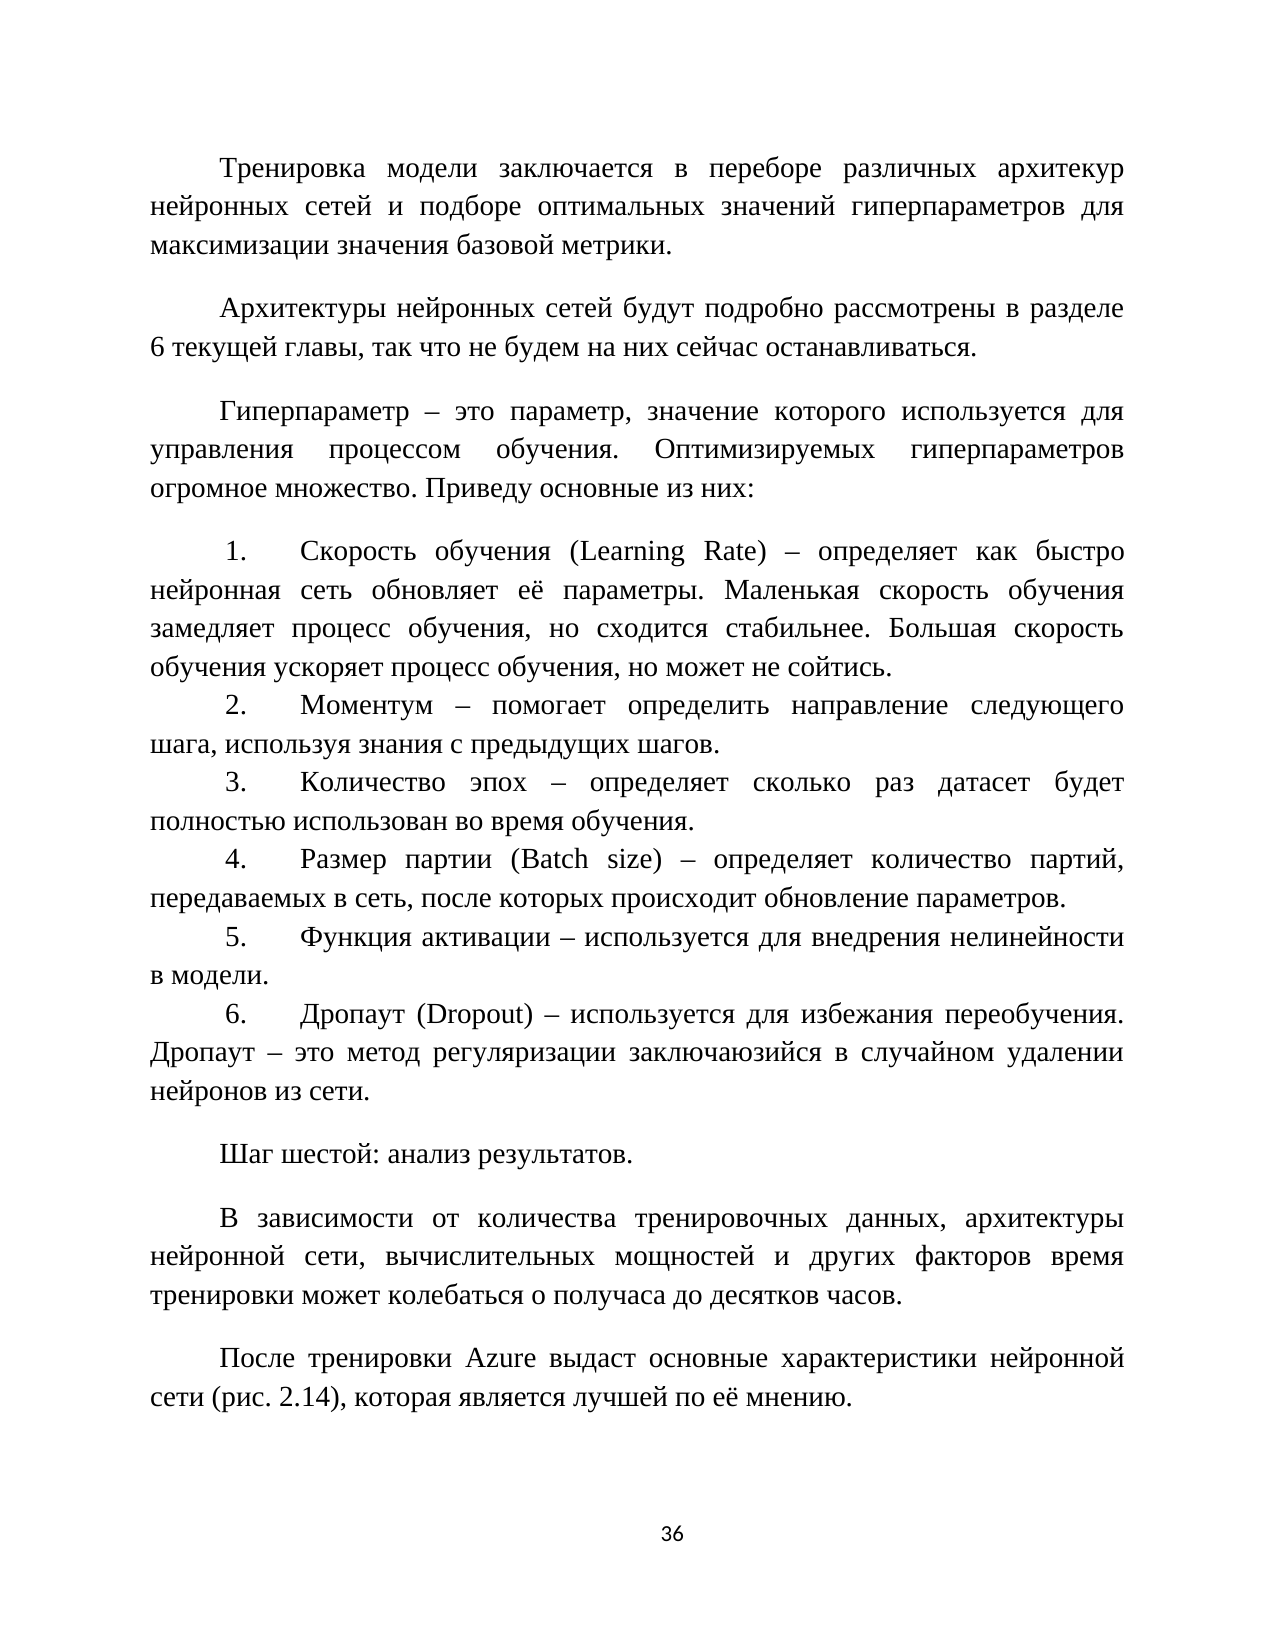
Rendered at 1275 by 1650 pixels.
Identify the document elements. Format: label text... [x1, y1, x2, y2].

text В зависимости от количества тренировочных данных, архитектуры нейронной сети, вычислительных мощностей и других факторов время тренировки может колебаться о получаса до десятков часов. [150, 1200, 1125, 1311]
list Скорость обучения (Learning Rate) – определяет как быстро нейронная сеть обновляет её параметры. Маленькая скорость обучения замедляет процесс обучения, но сходится стабильнее. Большая скорость обучения ускоряет процесс обучения, но может не сойтись. [150, 533, 1125, 682]
list Количество эпох – определяет сколько раз датасет будет полностью использован во время обучения. [150, 764, 1125, 837]
text Гиперпараметр – это параметр, значение которого используется для управления процессом обучения. Оптимизируемых гиперпараметров огромное множество. Приведу основные из них: [150, 393, 1125, 503]
text После тренировки Azure выдаст основные характеристики нейронной сети (рис. 2.14), которая является лучшей по её мнению. [150, 1341, 1125, 1413]
list Моментум – помогает определить направление следующего шага, используя знания с предыдущих шагов. [150, 687, 1125, 759]
text Шаг шестой: анализ результатов. [150, 1136, 1125, 1170]
text Архитектуры нейронных сетей будут подробно рассмотрены в разделе 6 текущей главы, так что не будем на них сейчас останавливаться. [150, 291, 1125, 363]
list Функция активации – используется для внедрения нелинейности в модели. [150, 919, 1125, 991]
list Размер партии (Batch size) – определяет количество партий, передаваемых в сеть, после которых происходит обновление параметров. [150, 842, 1125, 914]
list Дропаут (Dropout) – используется для избежания переобучения. Дропаут – это метод регуляризации заключаюзийся в случайном удалении нейронов из сети. [150, 996, 1125, 1106]
text Тренировка модели заключается в переборе различных архитекур нейронных сетей и подборе оптимальных значений гиперпараметров для максимизации значения базовой метрики. [150, 150, 1125, 261]
